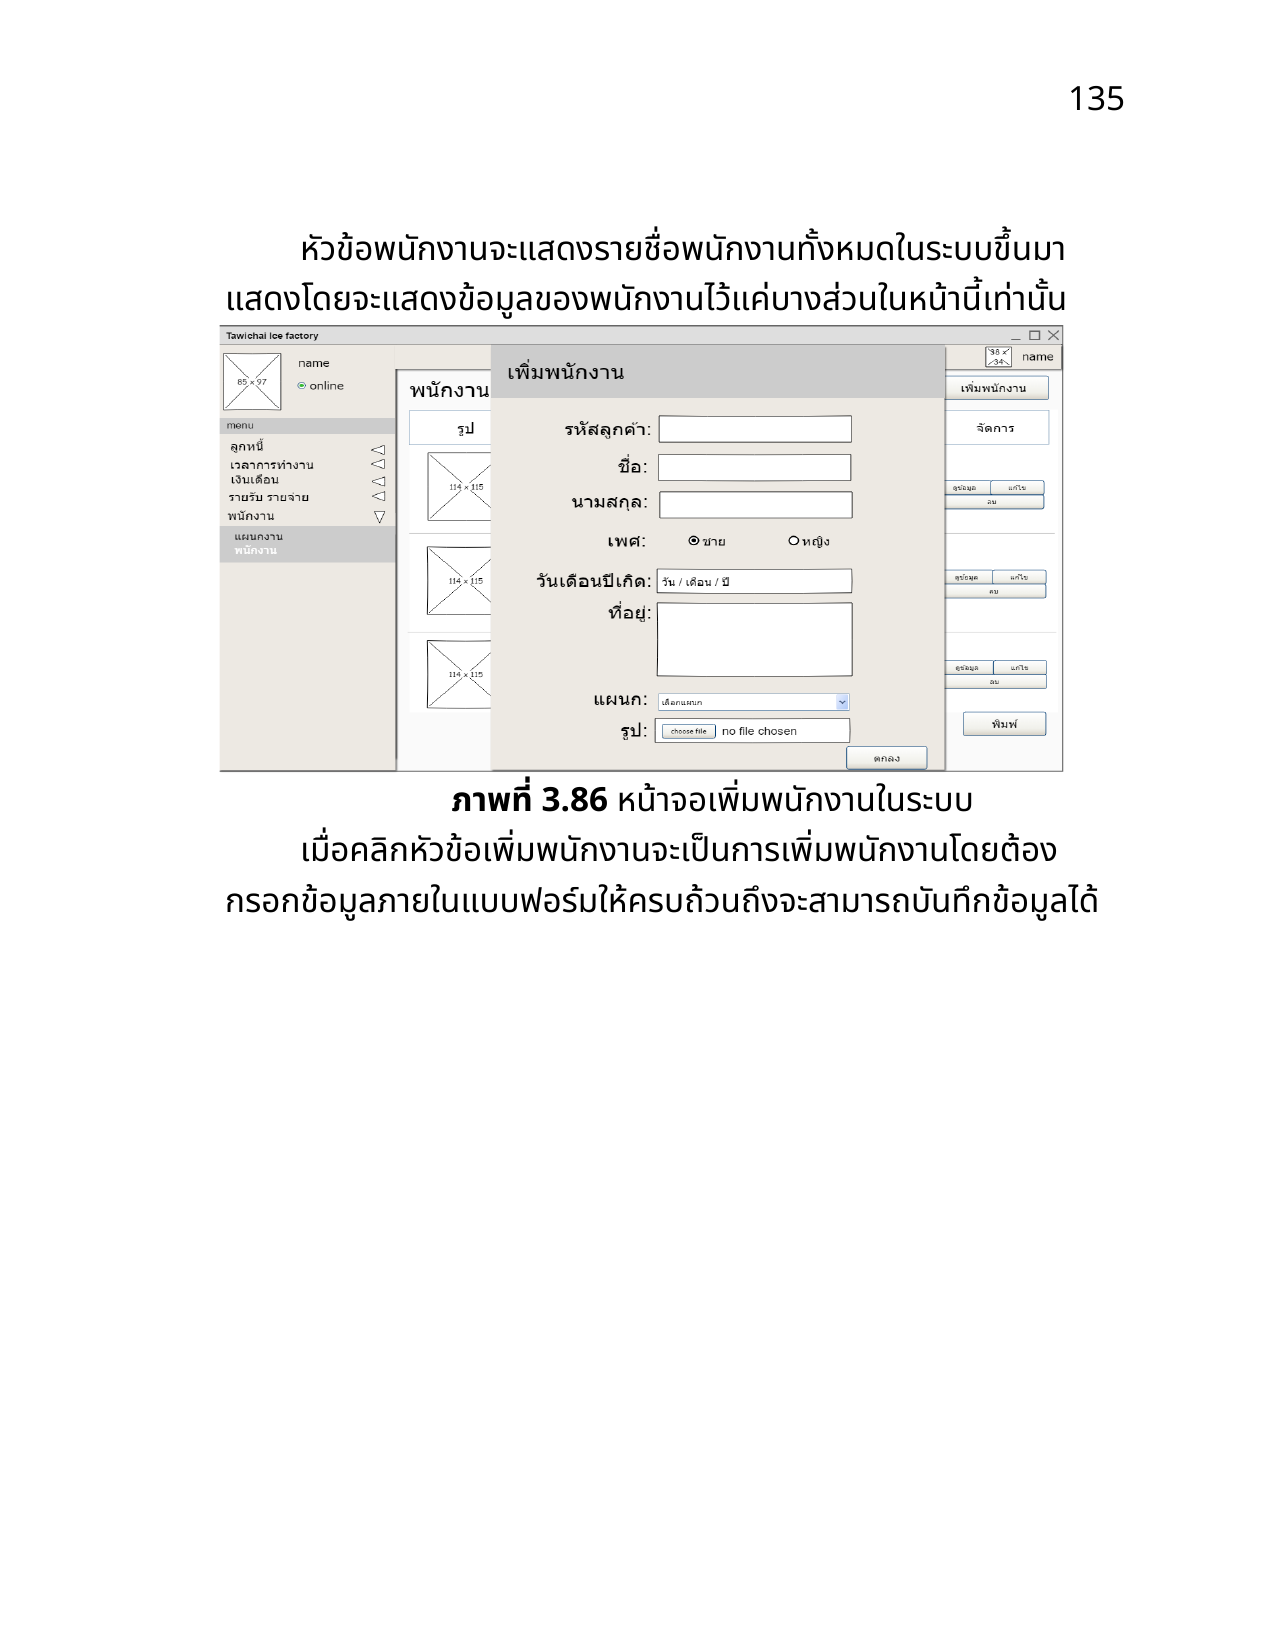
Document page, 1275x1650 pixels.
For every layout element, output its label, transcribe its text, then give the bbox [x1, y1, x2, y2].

picture [219, 325, 1065, 776]
text เมื่อคลิกหัวข้อเพิ่มพนักงานจะเป็นการเพิ่มพนักงานโดยต้องกรอกข้อมูลภายในแบบฟอร์มให้ครบถ้วนถึงจะสามารถบันทึกข้อมูลได้ [225, 826, 1125, 927]
text หัวข้อพนักงานจะแสดงรายชื่อพนักงานทั้งหมดในระบบขึ้นมาแสดงโดยจะแสดงข้อมูลของพนักงานไว้แค่บางส่วนในหน้านี้เท่านั้น [225, 225, 1125, 326]
